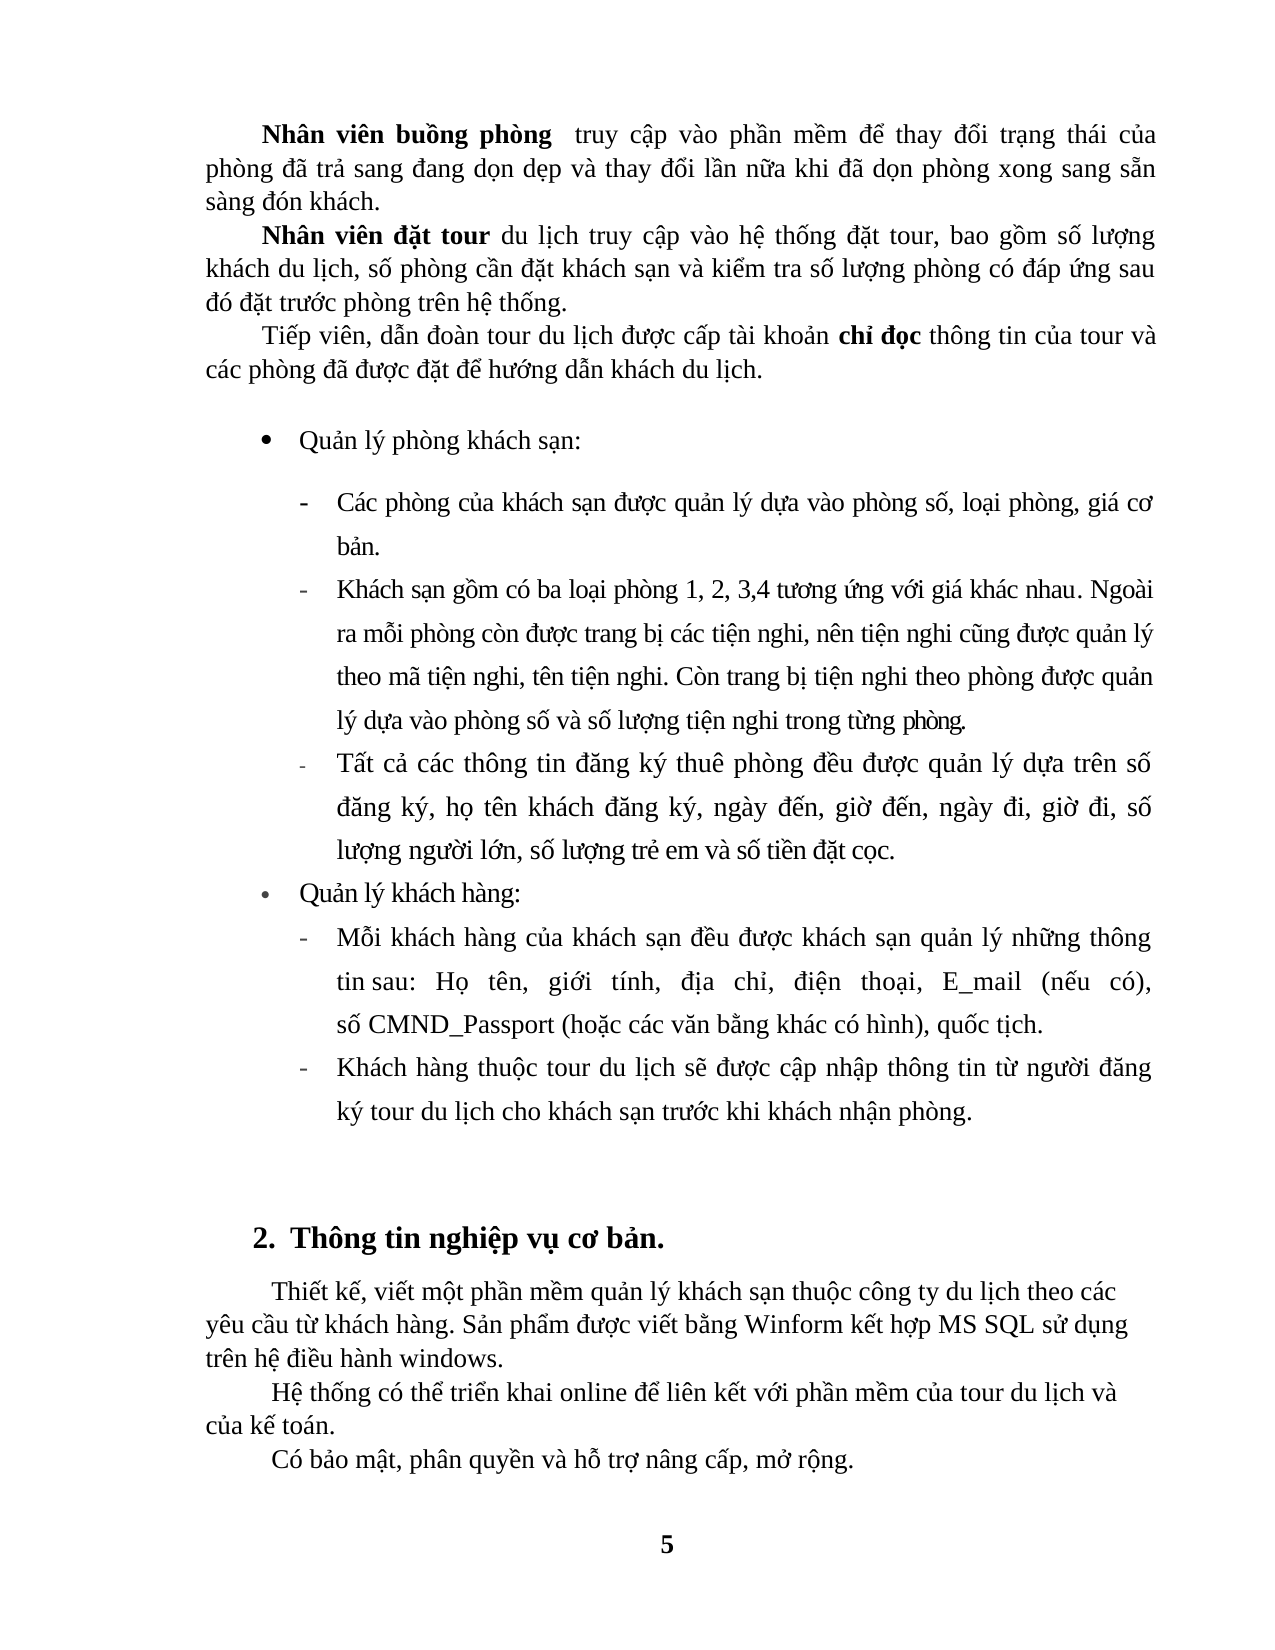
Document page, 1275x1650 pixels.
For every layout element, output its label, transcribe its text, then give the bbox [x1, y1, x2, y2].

list Quản lý phòng khách sạn: [262, 424, 1157, 455]
list Khách hàng thuộc tour du lịch sẽ được cập nhập thông tin từ người đăng ký tour du lịch cho khách sạn trước khi khách nhận phòng. [299, 1039, 1153, 1126]
list Tất cả các thông tin đăng ký thuê phòng đều được quản lý dựa trên số đăng ký, họ tên khách đăng ký, ngày đến, giờ đến, ngày đi, giờ đi, số lượng người lớn, số lượng trẻ em và số tiền đặt cọc. [299, 735, 1153, 866]
list Tiếp viên, dẫn đoàn tour du lịch được cấp tài khoản chỉ đọc thông tin của tour và các phòng đã được đặt để hướng dẫn khách du lịch. [205, 319, 1157, 384]
list Nhân viên đặt tour du lịch truy cập vào hệ thống đặt tour, bao gồm số lượng khách du lịch, số phòng cần đặt khách sạn và kiểm tra số lượng phòng có đáp ứng sau đó đặt trước phòng trên hệ thống. [205, 219, 1157, 317]
list Quản lý khách hàng: [262, 866, 1153, 909]
list Thiết kế, viết một phần mềm quản lý khách sạn thuộc công ty du lịch theo các yêu cầu từ khách hàng. Sản phẩm được viết bằng Winform kết hợp MS SQL sử dụng trên hệ điều hành windows. [205, 1275, 1157, 1373]
list Nhân viên buồng phòng truy cập vào phần mềm để thay đổi trạng thái của phòng đã trả sang đang dọn dẹp và thay đổi lần nữa khi đã dọn phòng xong sang sẵn sàng đón khách. [205, 118, 1157, 216]
list Thông tin nghiệp vụ cơ bản. [252, 1220, 1157, 1256]
list Mỗi khách hàng của khách sạn đều được khách sạn quản lý những thông tin sau: Họ tên, giới tính, địa chỉ, điện thoại, E_mail (nếu có), số CMND_Passport (hoặc các văn bằng khác có hình), quốc tịch. [299, 909, 1153, 1039]
list Hệ thống có thể triển khai online để liên kết với phần mềm của tour du lịch và của kế toán. [205, 1376, 1157, 1440]
list Khách sạn gồm có ba loại phòng 1, 2, 3,4 tương ứng với giá khác nhau. Ngoài ra mỗi phòng còn được trang bị các tiện nghi, nên tiện nghi cũng được quản lý theo mã tiện nghi, tên tiện nghi. Còn trang bị tiện nghi theo phòng được quản lý dựa vào phòng số và số lượng tiện nghi trong từng phòng. [299, 561, 1154, 735]
list Có bảo mật, phân quyền và hỗ trợ nâng cấp, mở rộng. [205, 1443, 1157, 1474]
list Các phòng của khách sạn được quản lý dựa vào phòng số, loại phòng, giá cơ bản. [299, 474, 1154, 561]
